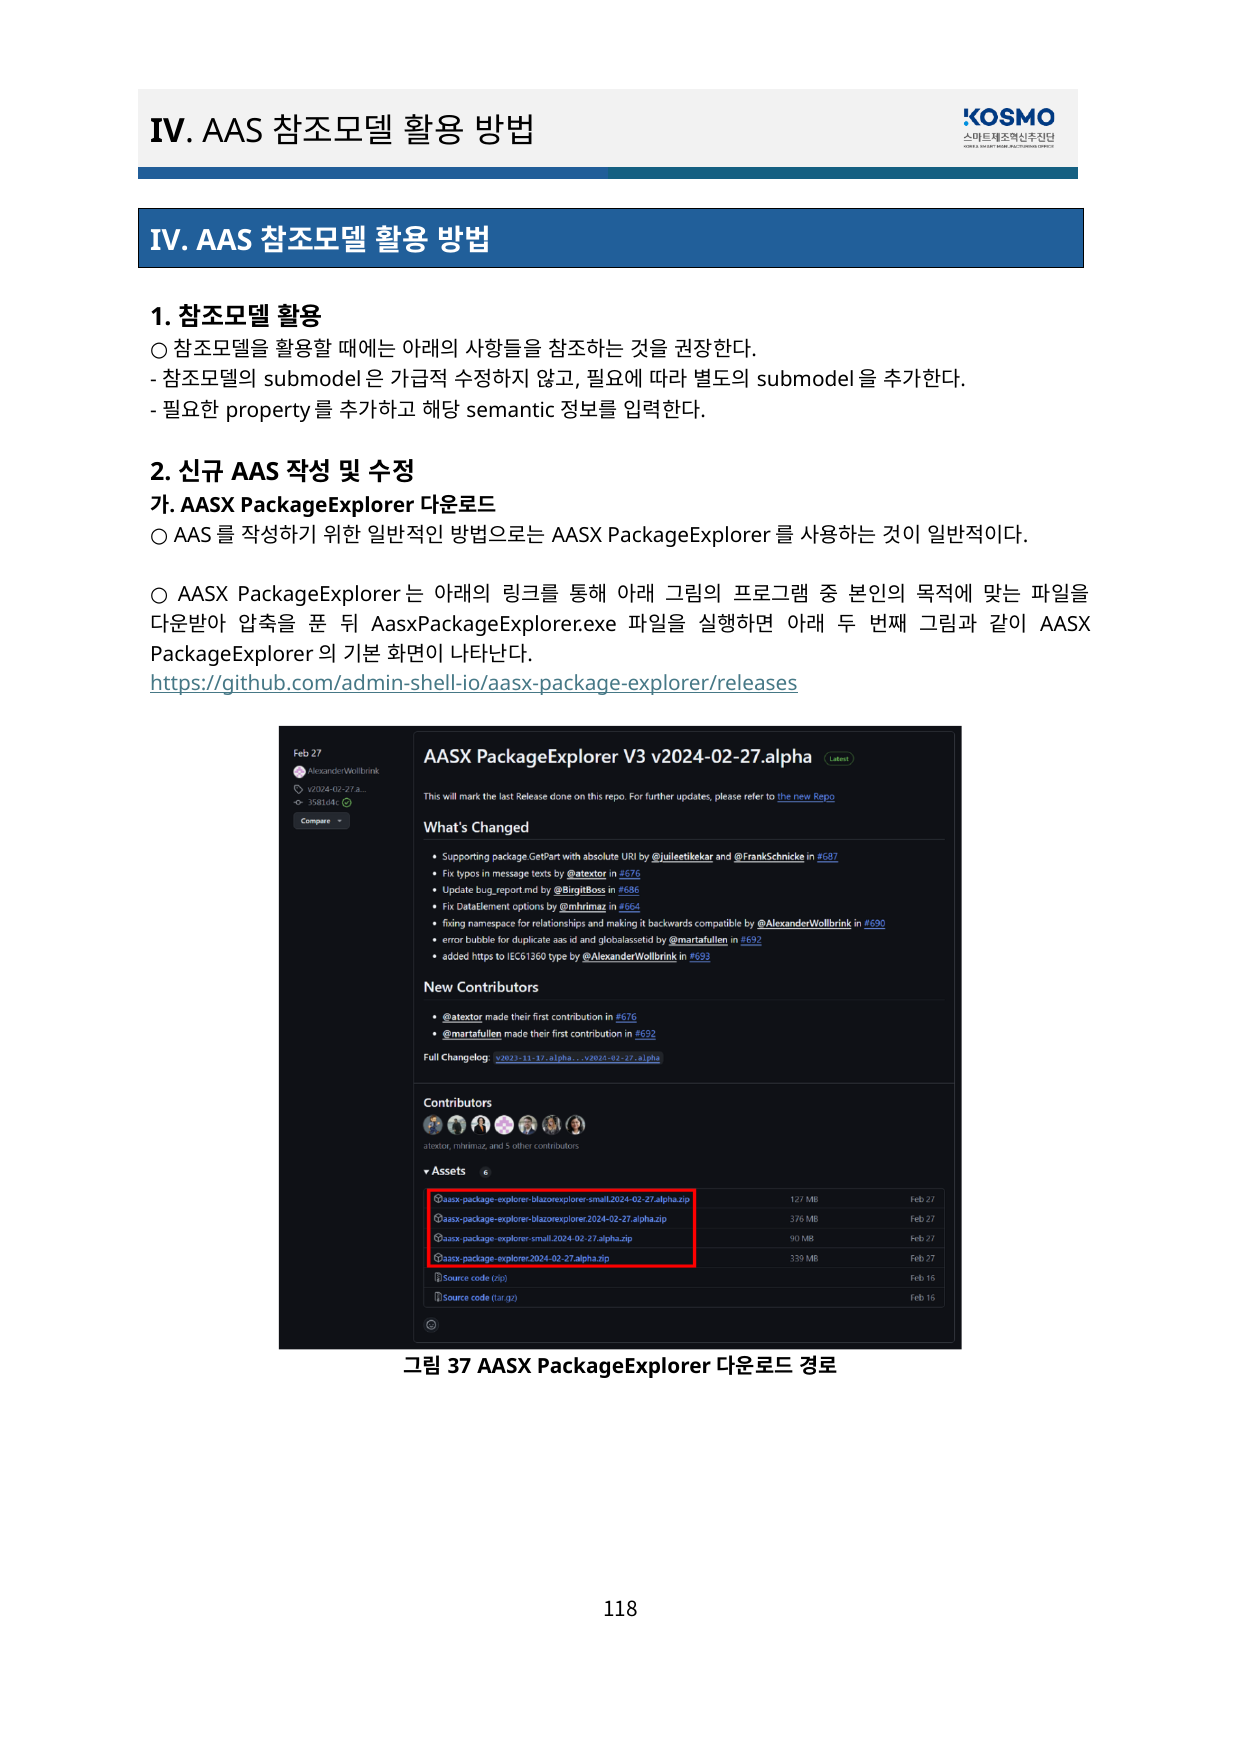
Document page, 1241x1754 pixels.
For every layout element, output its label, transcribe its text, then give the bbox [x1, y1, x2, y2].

subtitle 2. 신규 AAS 작성 및 수정 [150, 452, 1090, 488]
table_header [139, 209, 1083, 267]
text ○ AAS를 작성하기 위한 일반적인 방법으로는 AASX PackageExplorer를 사용하는 것이 일반적이다. [150, 518, 1090, 548]
text 가. AASX PackageExplorer 다운로드 [150, 488, 1090, 518]
text ○ 참조모델을 활용할 때에는 아래의 사항들을 참조하는 것을 권장한다. - 참조모델의 submodel은 가급적 수정하지 않고, 필요에 따라 별도의 submodel을 추가한다. - 필요한 property를 추가하고 해당 semantic 정보를 입력한다. [150, 332, 1090, 423]
picture [278, 724, 962, 1350]
text ○ AASX PackageExplorer는 아래의 링크를 통해 아래 그림의 프로그램 중 본인의 목적에 맞는 파일을 다운받아 압축을 푼 뒤 AasxPackageExplorer.exe 파일을 실행하면 아래 두 번째 그림과 같이 AASX PackageExplorer의 기본 화면이 나타난다. https://github.com/admin-shell-io/aasx-package-explorer/releases [150, 577, 1090, 696]
subtitle 1. 참조모델 활용 [150, 296, 1090, 332]
picture [963, 108, 1055, 148]
